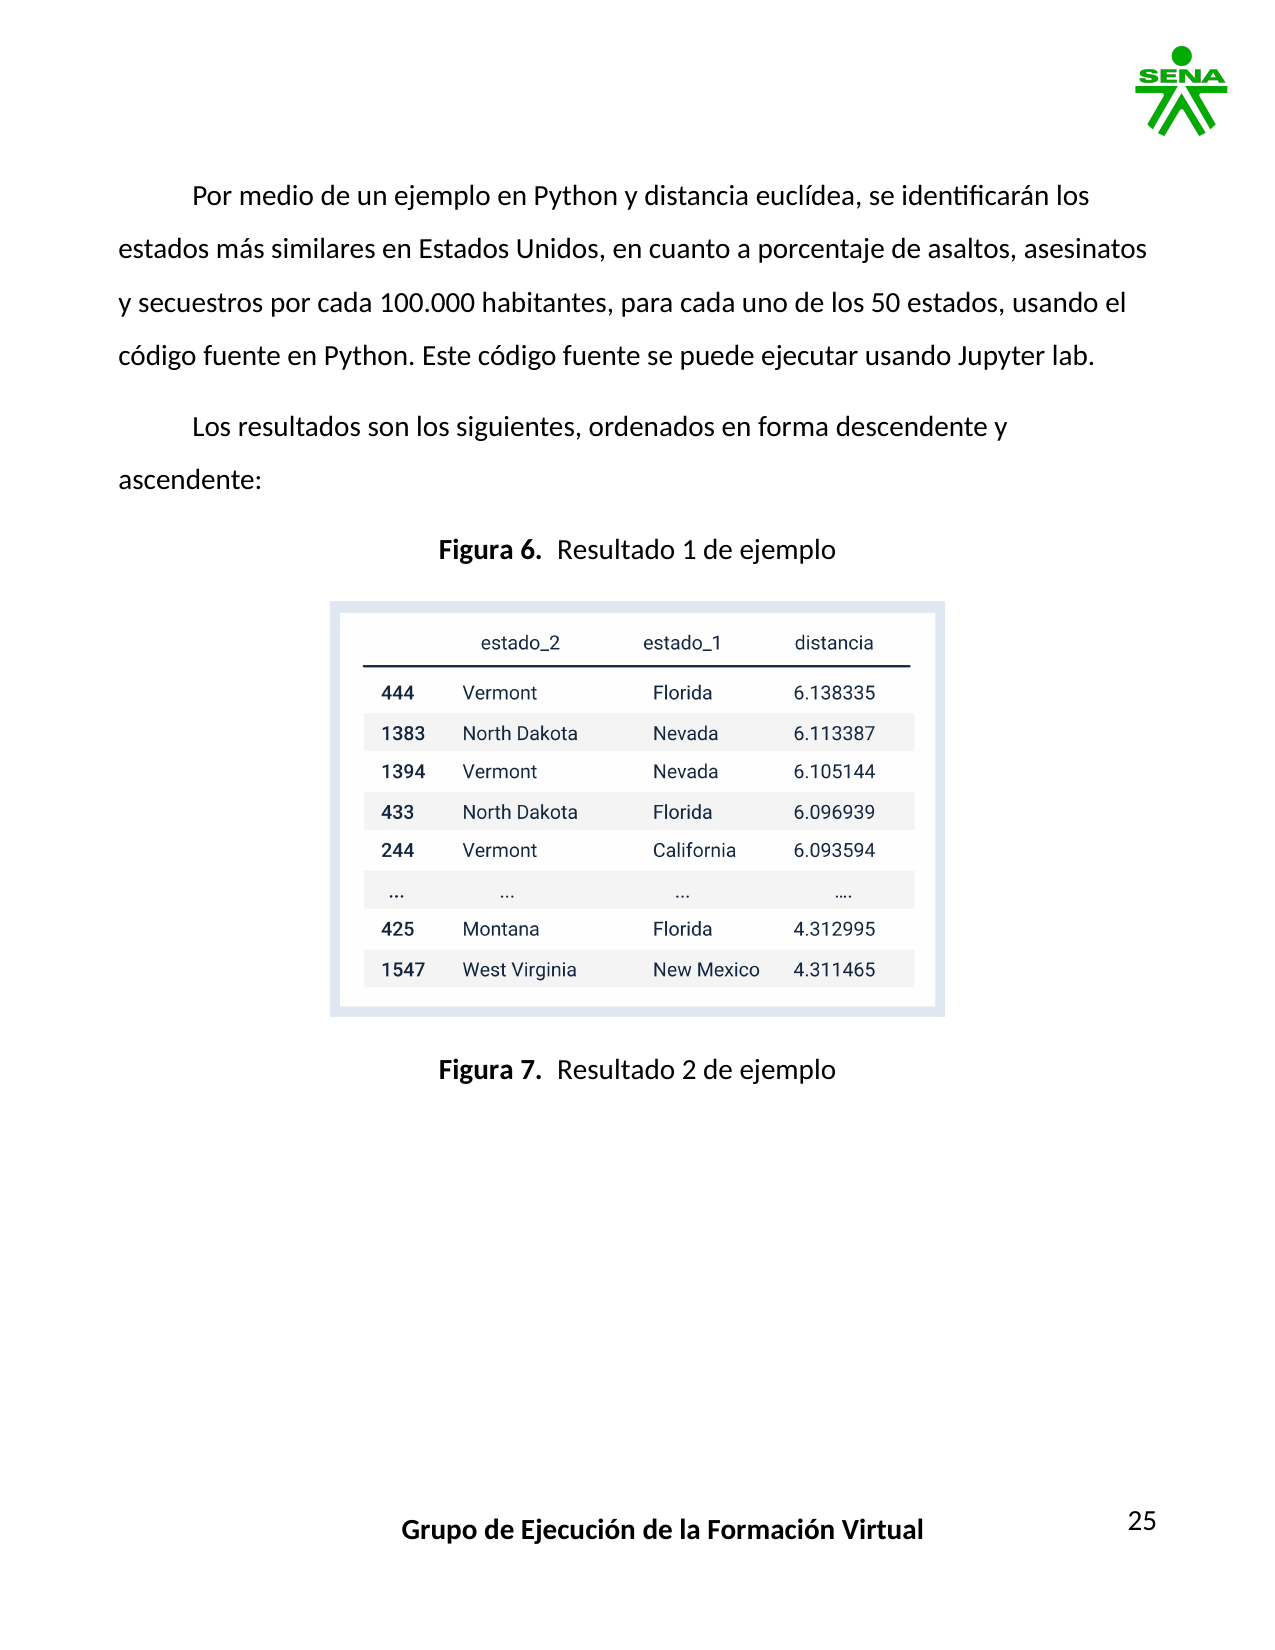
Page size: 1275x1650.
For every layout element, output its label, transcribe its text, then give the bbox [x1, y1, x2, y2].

text Resultado 1 de ejemplo [118, 531, 1157, 567]
text Resultado 2 de ejemplo [118, 1051, 1157, 1087]
picture [329, 601, 946, 1017]
picture [1135, 46, 1228, 136]
text Por medio de un ejemplo en Python y distancia euclídea, se identificarán los estados más similares en Estados Unidos, en cuanto a porcentaje de asaltos, asesinatos y secuestros por cada 100.000 habitantes, para cada uno de los 50 estados, usando el código fuente en Python. Este código fuente se puede ejecutar usando Jupyter lab. [118, 177, 1157, 373]
text Los resultados son los siguientes, ordenados en forma descendente y ascendente: [118, 408, 1157, 497]
